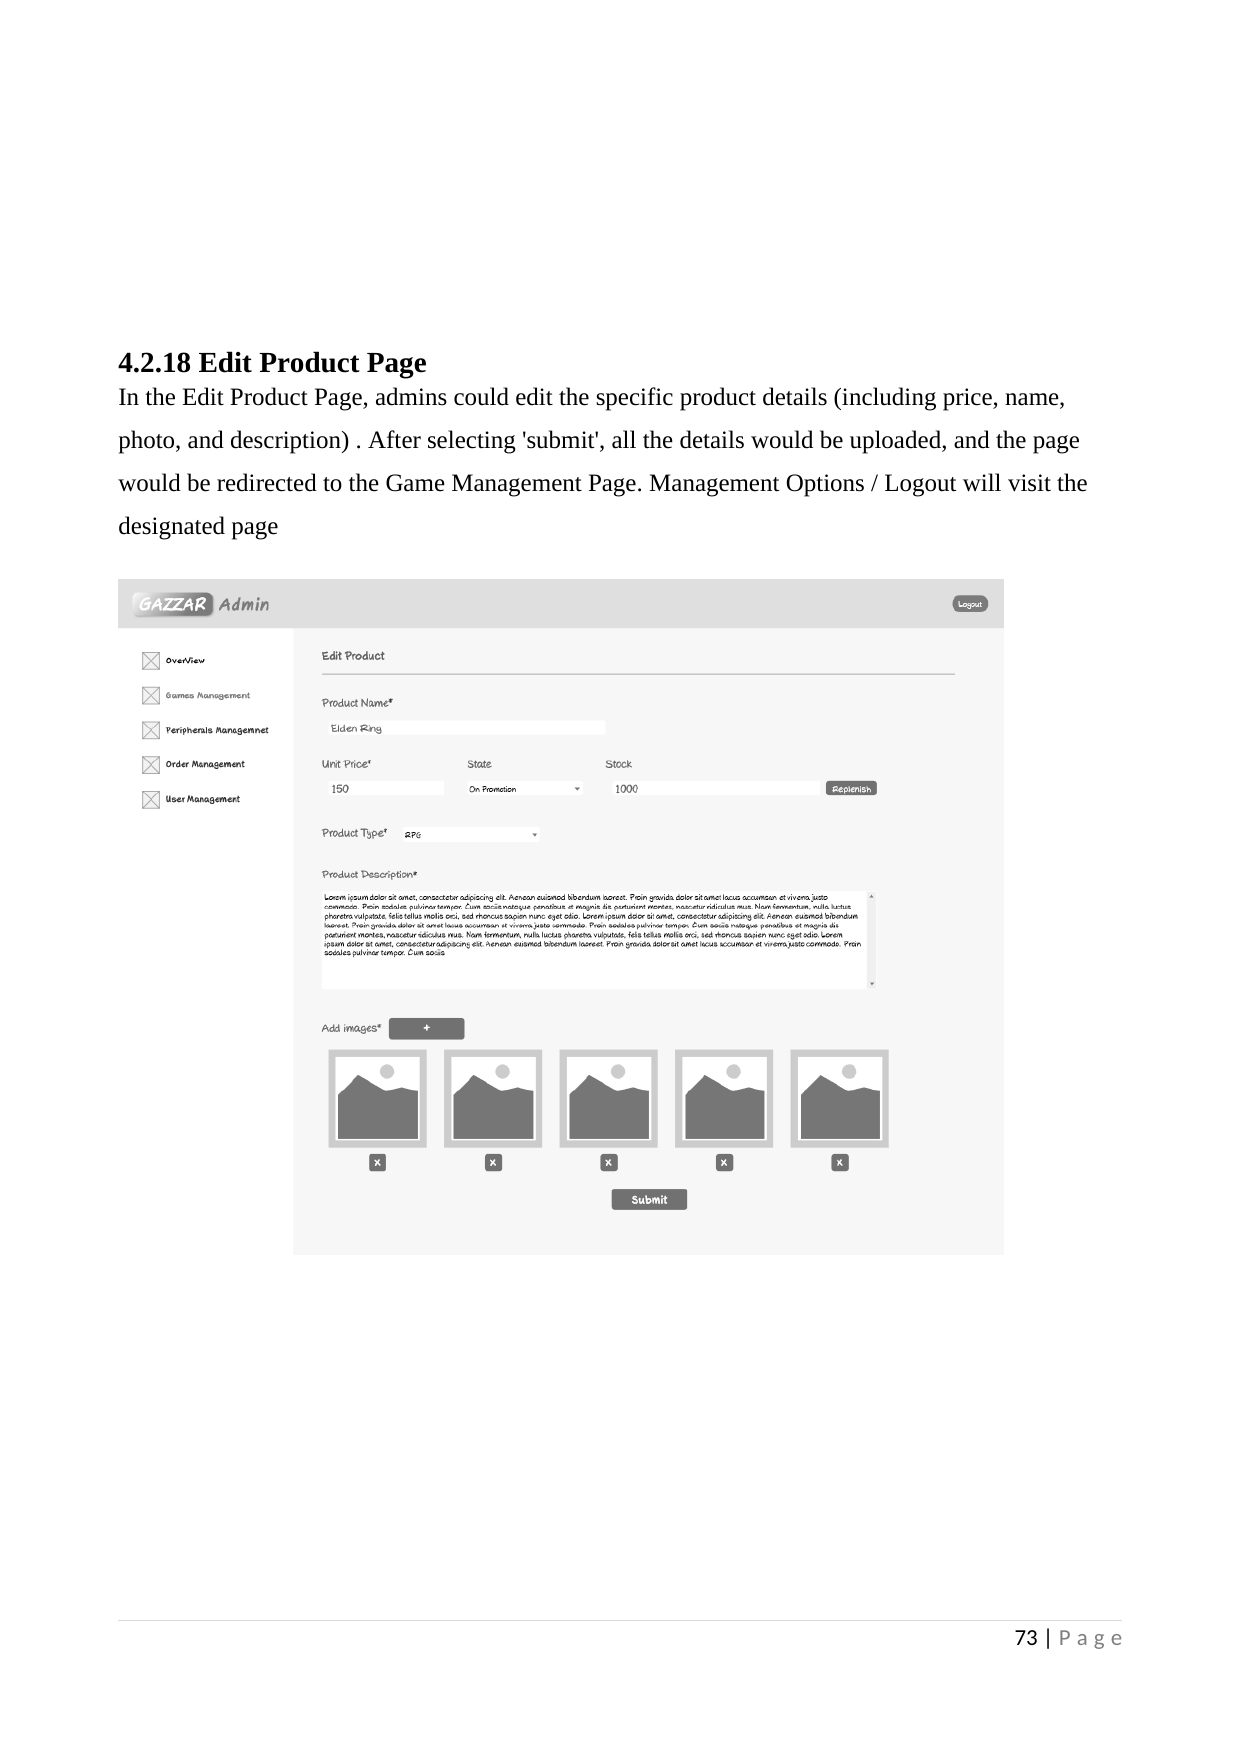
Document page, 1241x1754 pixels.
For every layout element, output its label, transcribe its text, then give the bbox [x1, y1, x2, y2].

picture [118, 579, 1004, 1255]
subtitle 4.2.18 Edit Product Page [118, 346, 1122, 379]
text In the Edit Product Page, admins could edit the specific product details (including price, name, photo, and description) . After selecting 'submit', all the details would be uploaded, and the page would be redirected to the Game Management Page. Management Options / Logout will visit the designated page [118, 382, 1122, 540]
